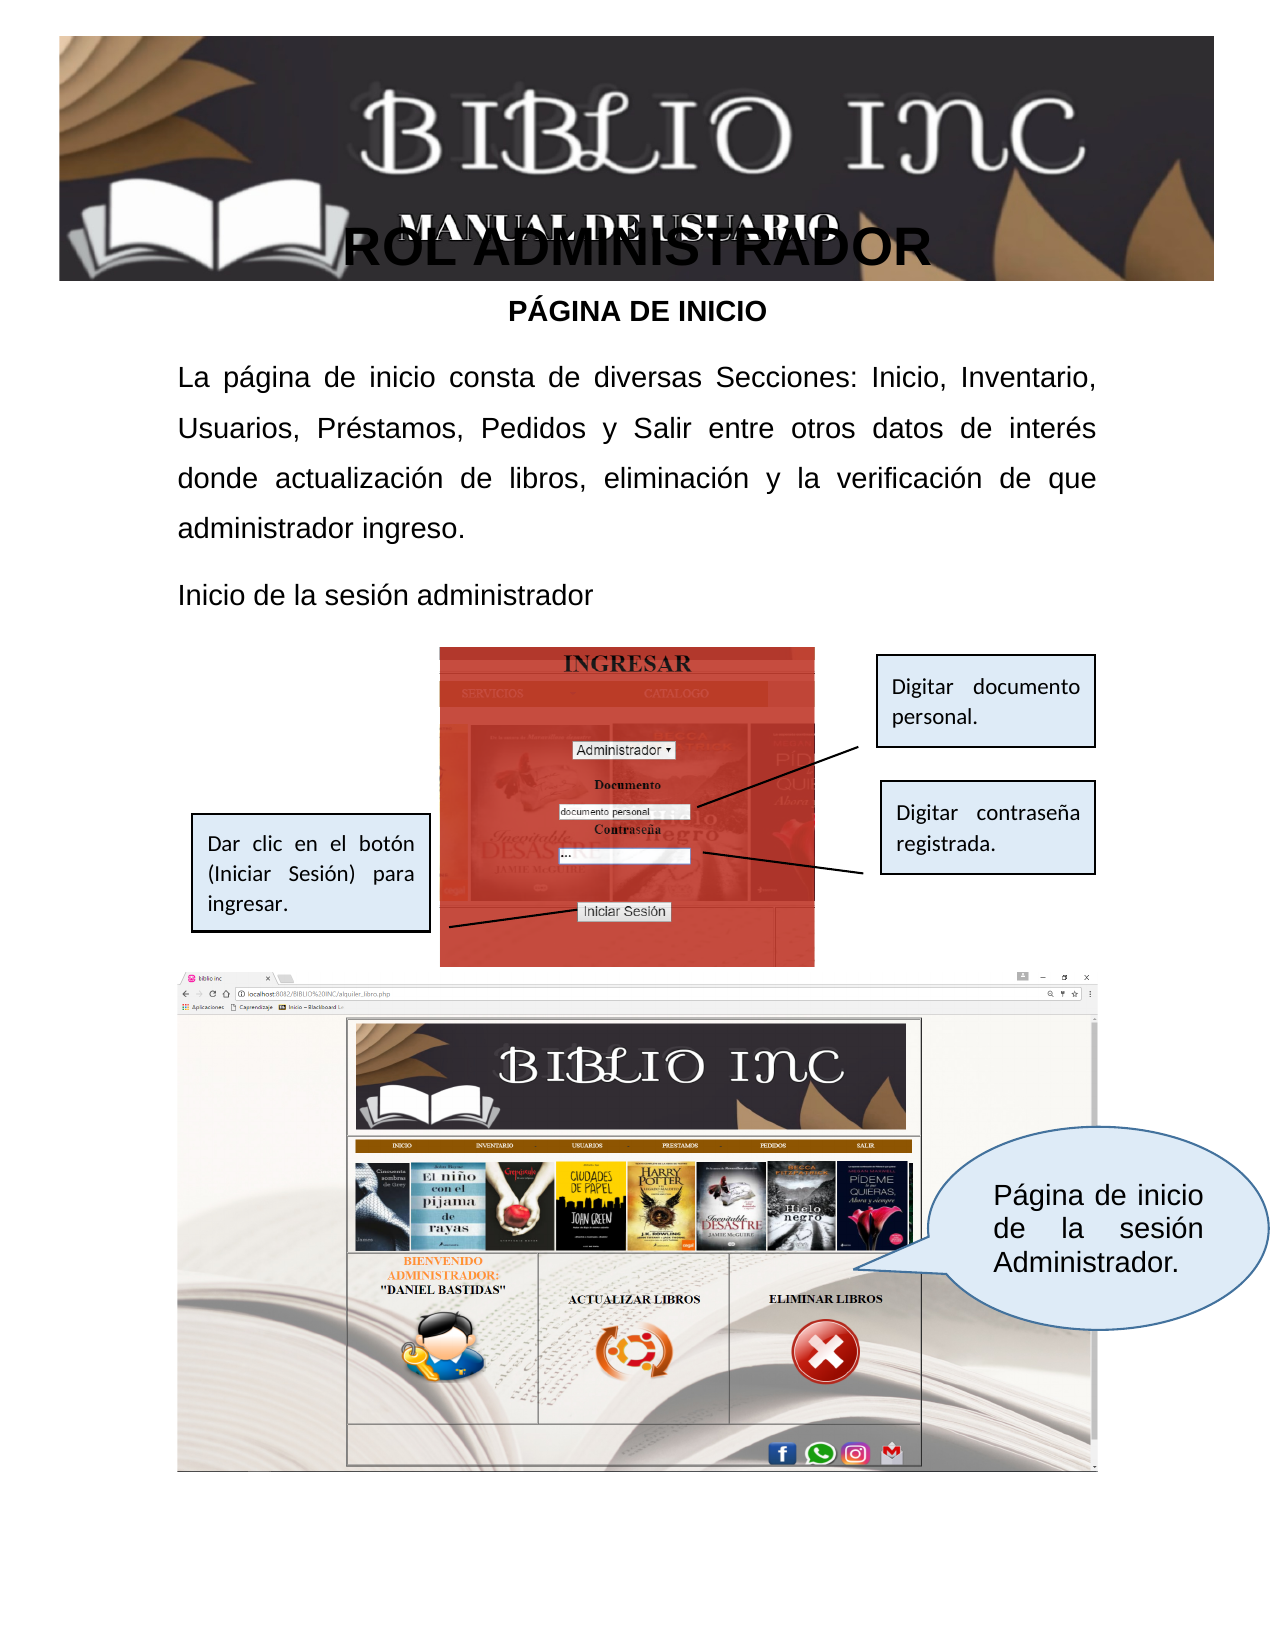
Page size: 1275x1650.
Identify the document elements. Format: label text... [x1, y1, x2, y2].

text ROL ADMINISTRADOR [177, 214, 1098, 277]
text La página de inicio consta de diversas Secciones: Inicio, Inventario, Usuarios, Préstamos, Pedidos y Salir entre otros datos de interés donde actualización de libros, eliminación y la verificación de que administrador ingreso. [177, 361, 1098, 545]
picture [177, 972, 1098, 1472]
picture [59, 36, 1214, 281]
text PÁGINA DE INICIO [177, 293, 1098, 327]
text Inicio de la sesión administrador [177, 578, 1098, 612]
picture [439, 647, 815, 967]
